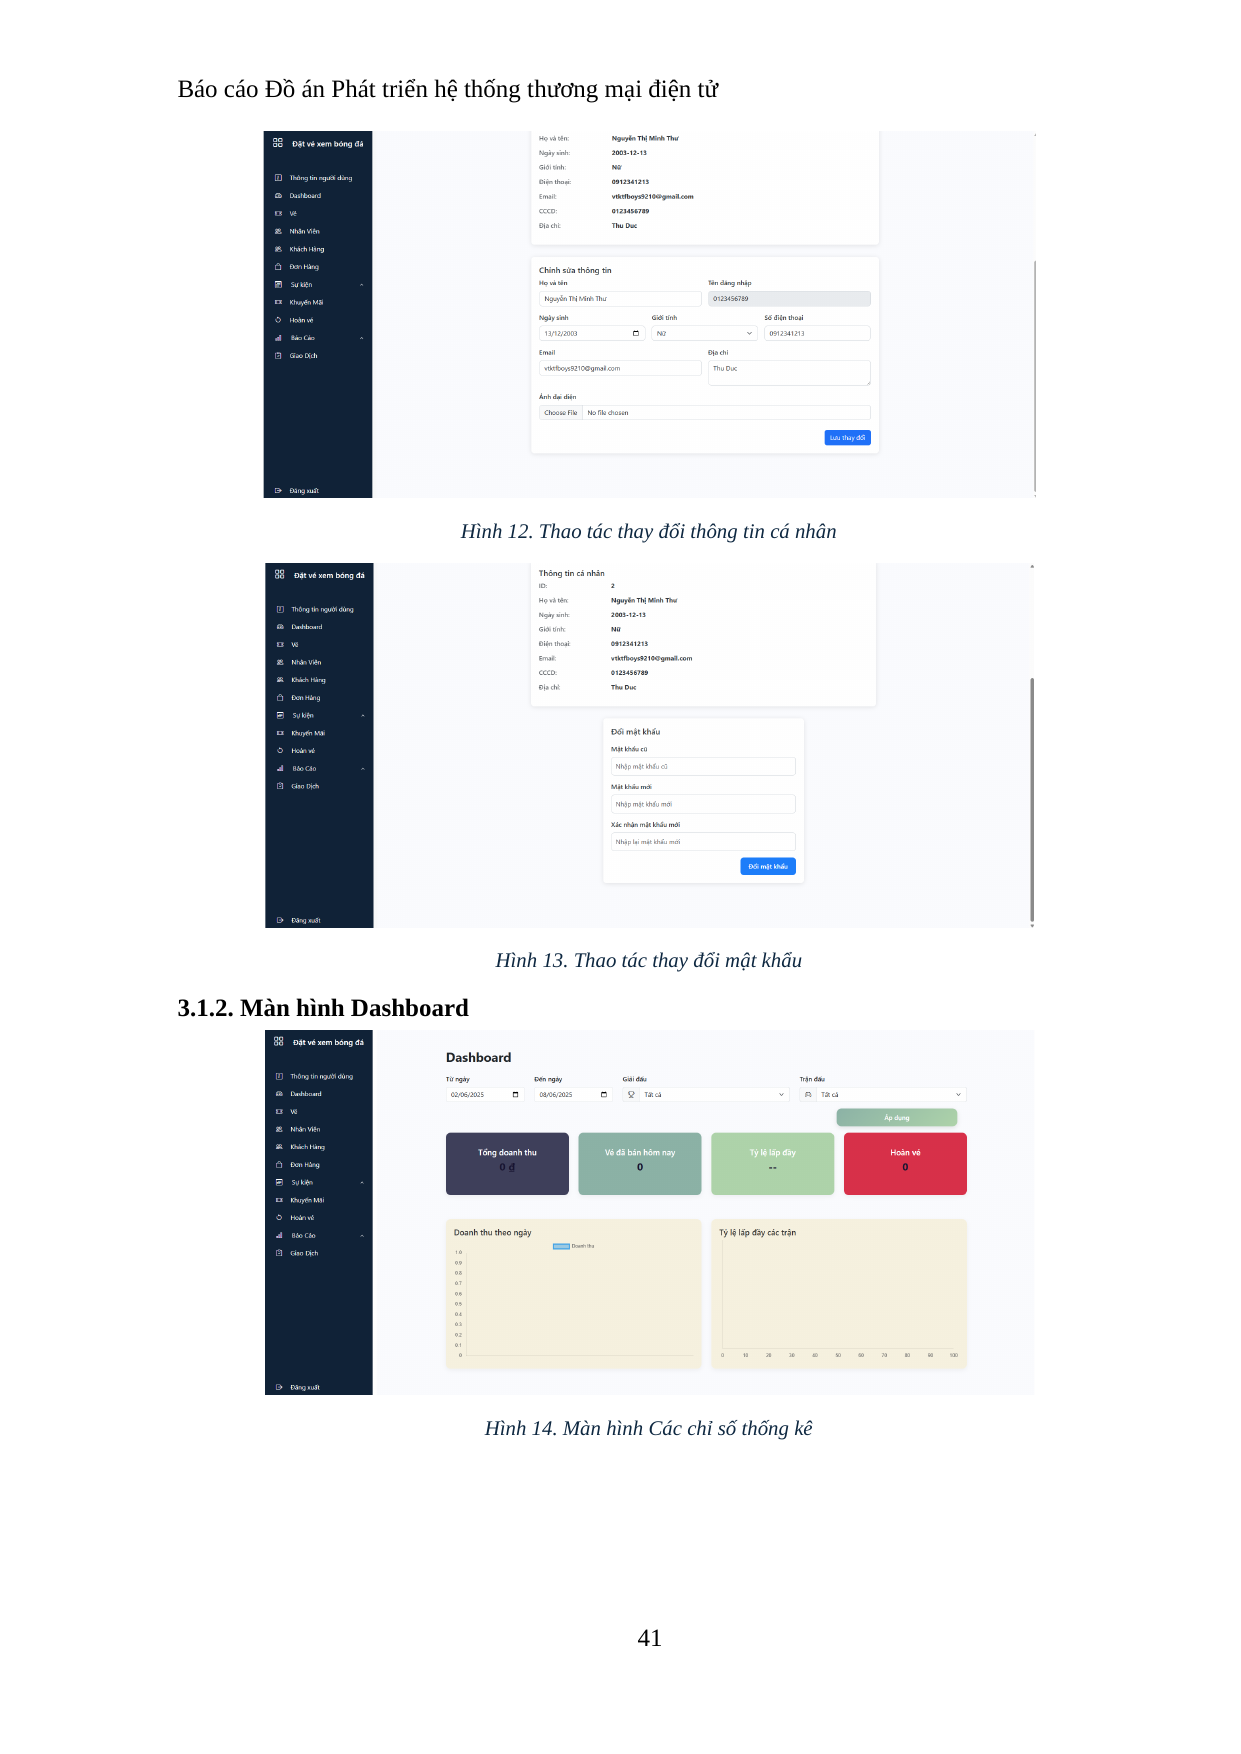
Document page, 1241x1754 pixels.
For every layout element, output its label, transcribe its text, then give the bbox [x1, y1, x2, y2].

picture [265, 563, 1034, 928]
text Hình 13. Thao tác thay đổi mật khẩu [177, 948, 1122, 972]
text Hình 14. Màn hình Các chỉ số thống kê [177, 1416, 1122, 1440]
text Hình 12. Thao tác thay đổi thông tin cá nhân [177, 519, 1122, 543]
picture [263, 131, 1036, 498]
text 3.1.2. Màn hình Dashboard [177, 993, 1122, 1022]
picture [265, 1030, 1035, 1395]
